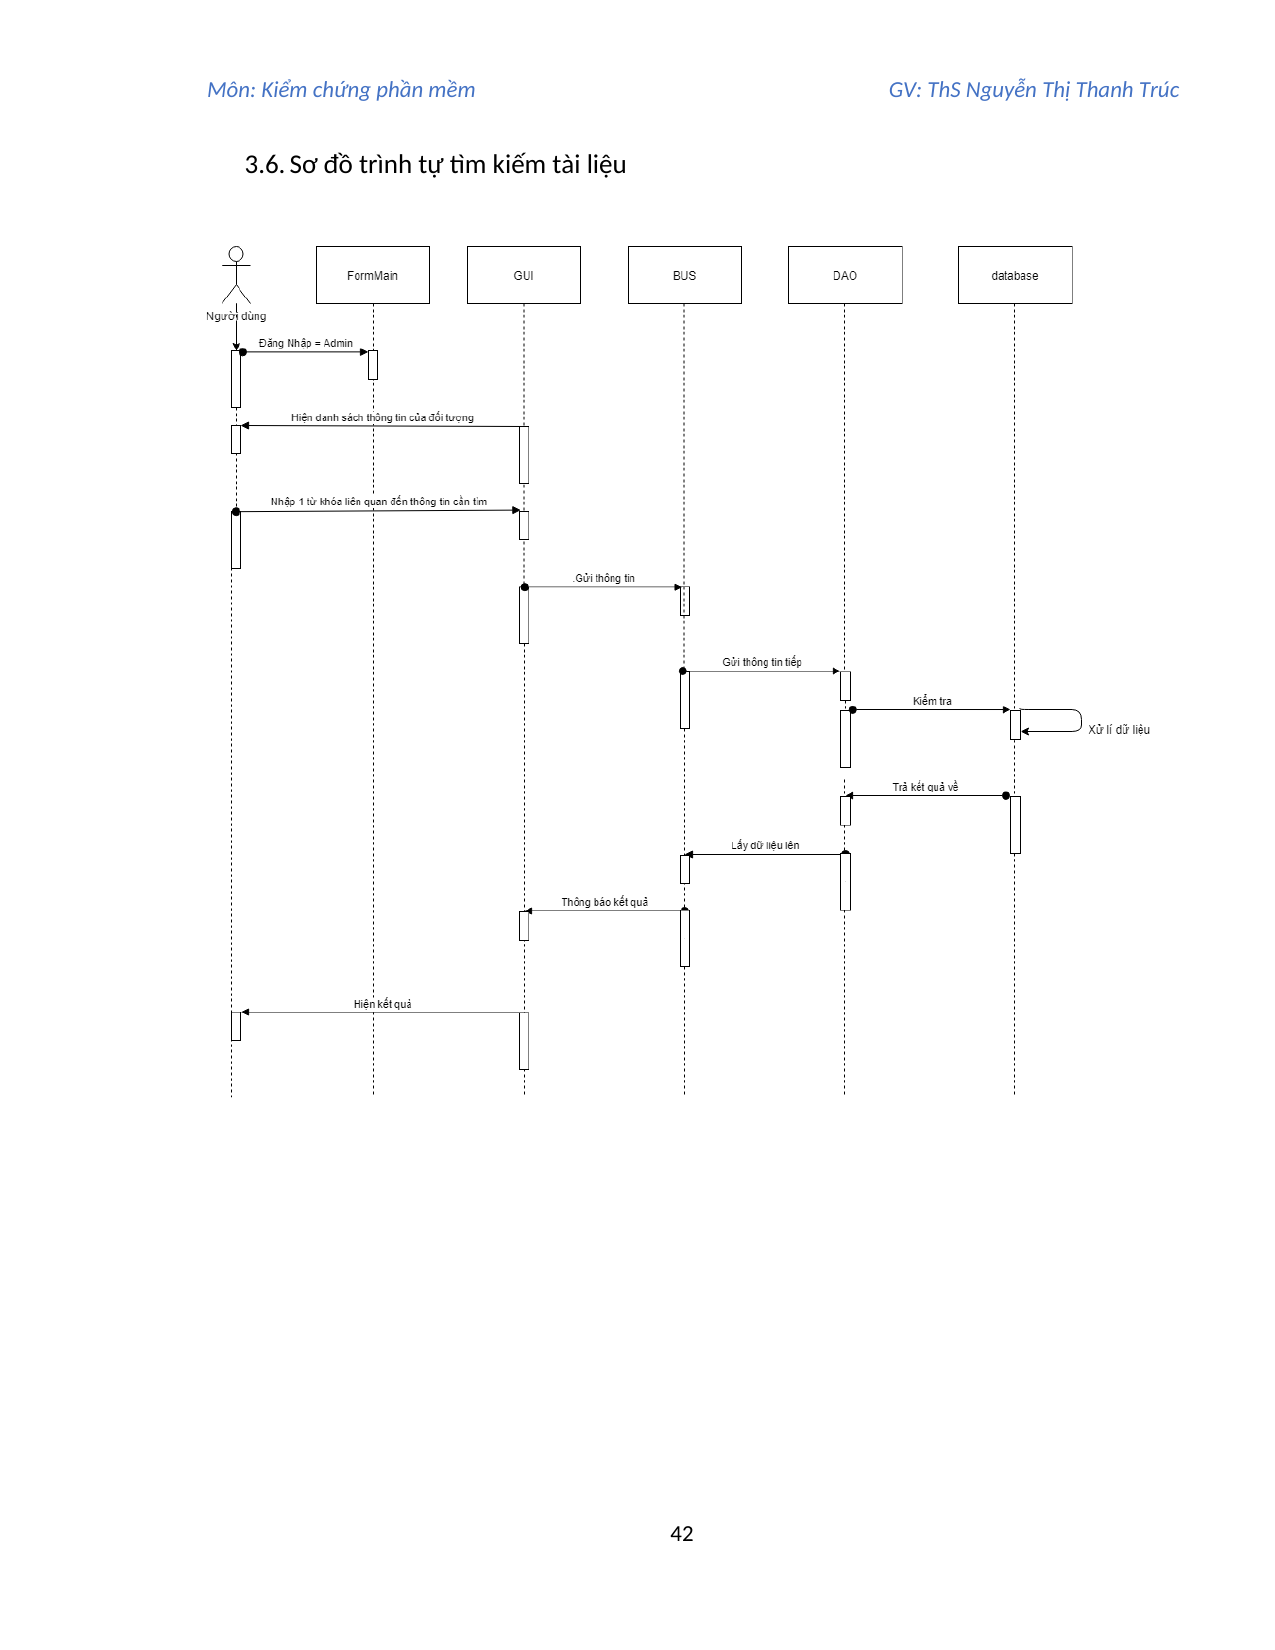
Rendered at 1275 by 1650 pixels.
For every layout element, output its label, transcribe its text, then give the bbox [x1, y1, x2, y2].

list Sơ đồ trình tự tìm kiếm tài liệu [244, 148, 1157, 181]
picture [206, 246, 1157, 1098]
